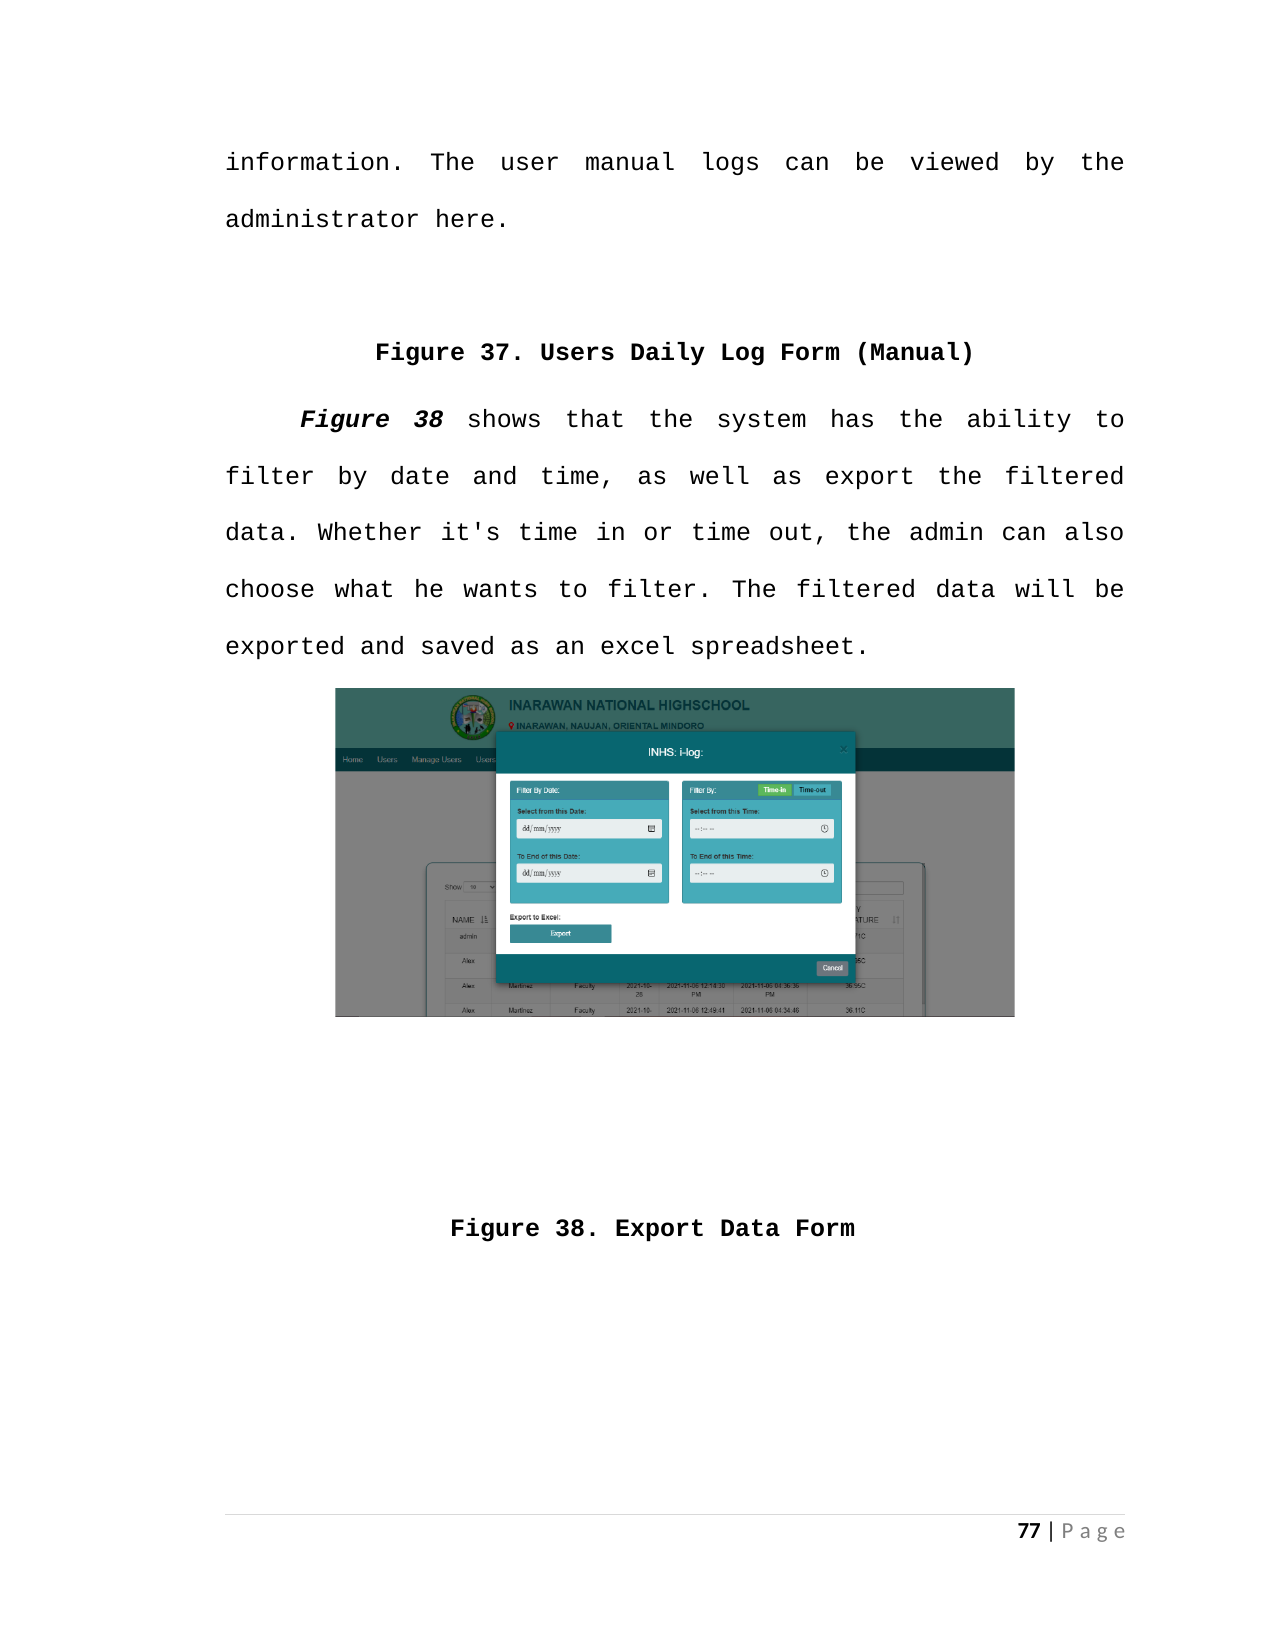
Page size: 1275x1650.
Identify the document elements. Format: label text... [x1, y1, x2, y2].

text As shown in figure 37, the users list of manual logs. If a user forgets their RFID, the administrator can log the user here by filling out the form with the necessary information. The user manual logs can be viewed by the administrator here. [225, 150, 1125, 235]
picture [335, 688, 1015, 1017]
text Figure 38 shows that the system has the ability to filter by date and time, as well as export the filtered data. Whether it's time in or time out, the admin can also choose what he wants to filter. The filtered data will be exported and saved as an excel spreadsheet. [225, 407, 1125, 662]
text Figure 38. Export Data Form [375, 1216, 1125, 1244]
text Figure 37. Users Daily Log Form (Manual) [300, 340, 1125, 368]
